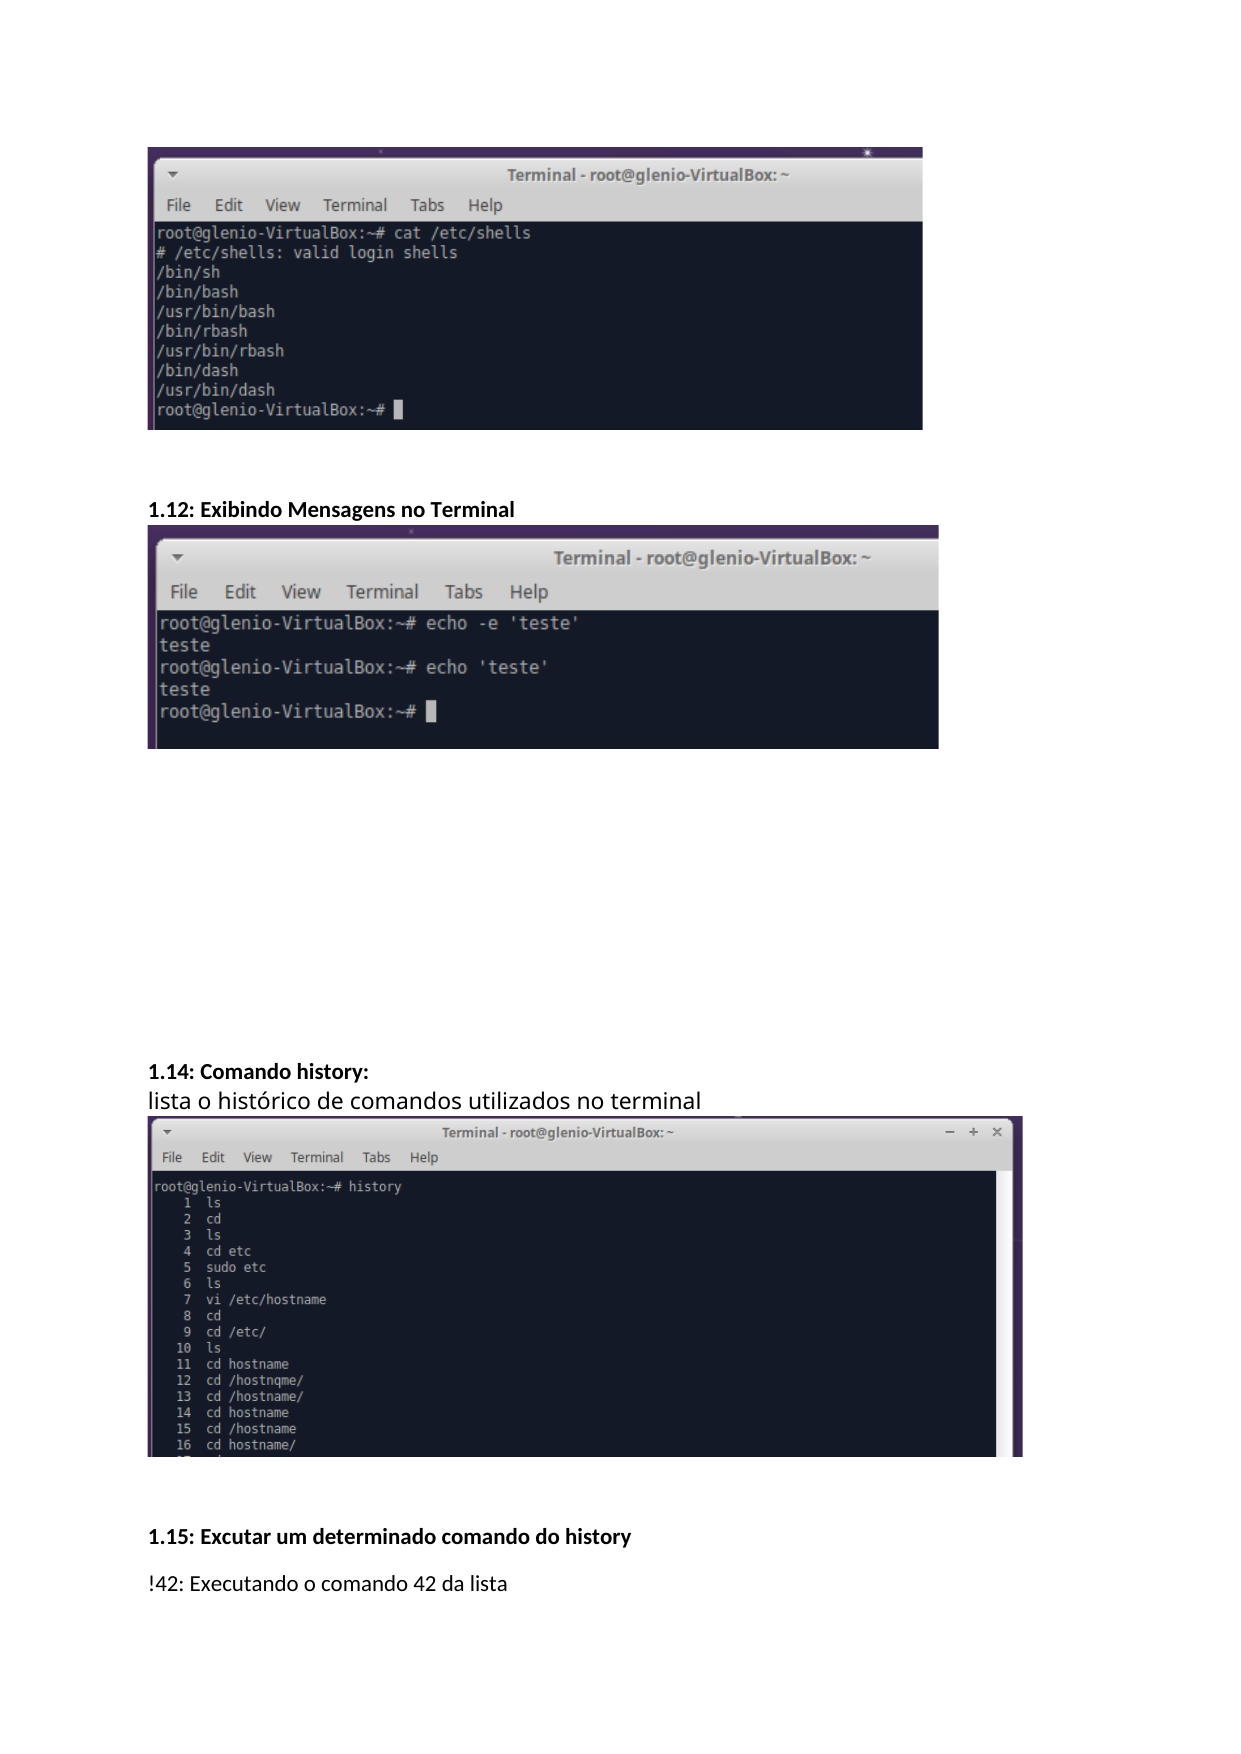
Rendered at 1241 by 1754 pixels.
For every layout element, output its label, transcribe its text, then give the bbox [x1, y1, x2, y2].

picture [147, 147, 923, 430]
text !42: Executando o comando 42 da lista [148, 1569, 1093, 1597]
picture [147, 525, 939, 749]
text lista o histórico de comandos utilizados no terminal [148, 1085, 1093, 1116]
text 1.15: Excutar um determinado comando do history [148, 1522, 1093, 1550]
picture [147, 1116, 1023, 1457]
text 1.14: Comando history: [148, 1057, 1093, 1085]
